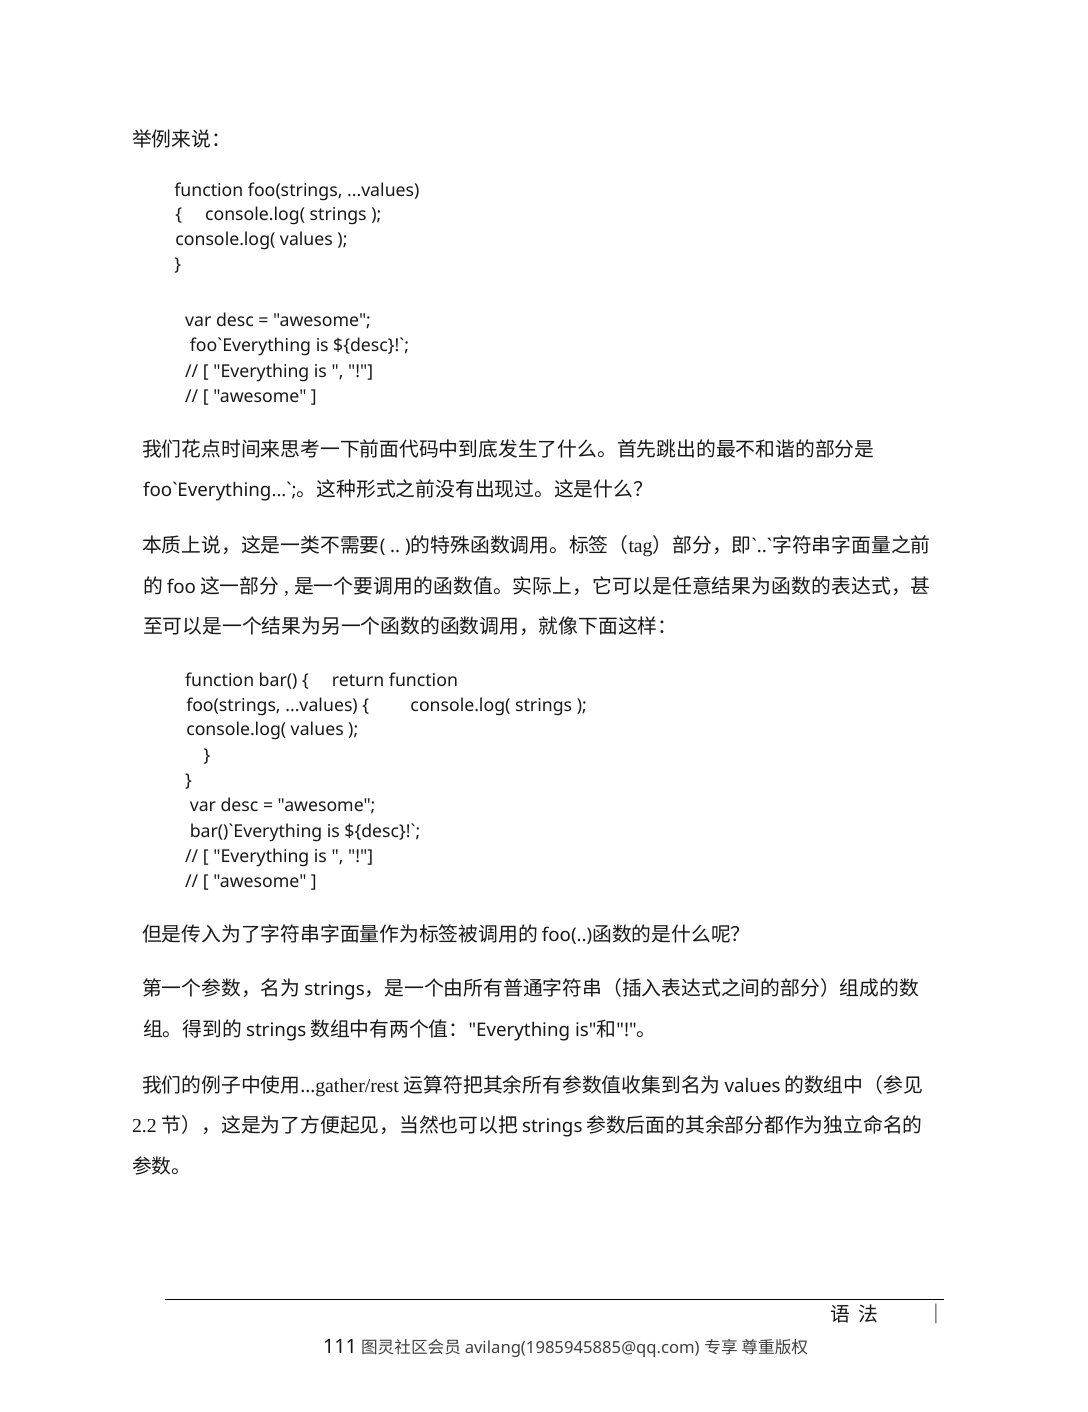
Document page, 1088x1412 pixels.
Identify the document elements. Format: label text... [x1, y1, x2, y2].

text function foo(strings, ...values) { console.log( strings ); console.log( values ); [174, 177, 550, 251]
text 但是传入为了字符串字面量作为标签被调用的foo(..)函数的是什么呢？ [142, 919, 932, 947]
text 我们的例子中使用...gather/rest 运算符把其余所有参数值收集到名为values的数组中（参见 2.2 节），这是为了方便起见，当然也可以把strings参数后面的其余部分都作为独立命名的参数。 [132, 1069, 932, 1179]
text 本质上说，这是一类不需要( .. )的特殊函数调用。标签（tag）部分，即`..`字符串字面量之前的foo这一部分 , 是一个要调用的函数值。实际上，它可以是任意结果为函数的表达式，甚至可以是一个结果为另一个函数的函数调用，就像下面这样： [142, 529, 931, 639]
text function bar() { return function foo(strings, ...values) { console.log( strings ); console.log( values ); [185, 667, 594, 741]
text 我们花点时间来思考一下前面代码中到底发生了什么。首先跳出的最不和谐的部分是 foo`Everything...`;。这种形式之前没有出现过。这是什么？ [142, 433, 932, 502]
text var desc = "awesome"; [185, 793, 382, 817]
text // [ "Everything is ", "!"] [185, 358, 745, 382]
text var desc = "awesome"; [185, 307, 745, 332]
text 第一个参数，名为strings，是一个由所有普通字符串（插入表达式之间的部分）组成的数组。得到的strings数组中有两个值："Everything is"和"!"。 [142, 973, 932, 1042]
text } [174, 252, 745, 276]
text // [ "Everything is ", "!"] [185, 843, 745, 868]
text } [185, 742, 745, 766]
text 举例来说： [132, 124, 932, 152]
text // [ "awesome" ] [185, 869, 745, 893]
text bar()`Everything is ${desc}!`; [185, 818, 461, 842]
text } [185, 767, 745, 792]
text foo`Everything is ${desc}!`; [185, 333, 444, 357]
text // [ "awesome" ] [185, 383, 745, 407]
